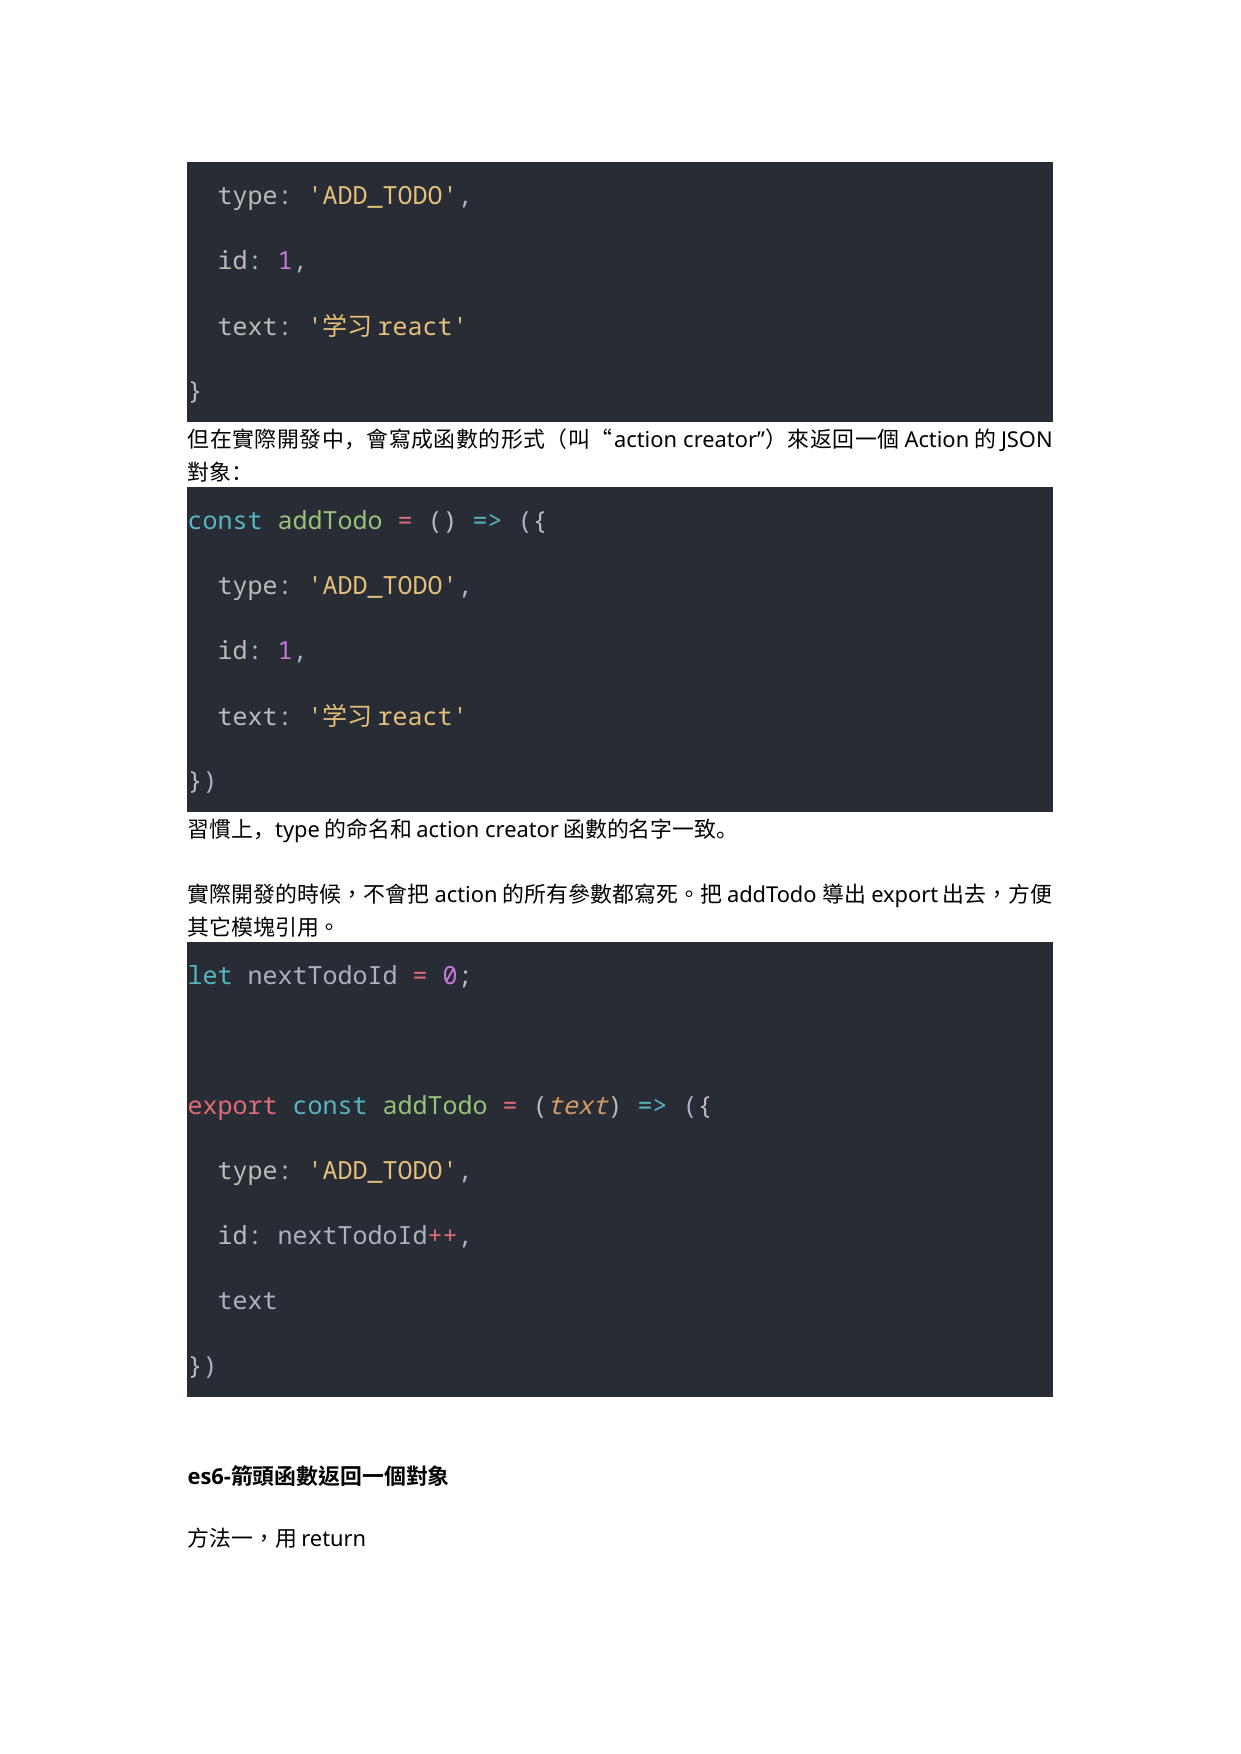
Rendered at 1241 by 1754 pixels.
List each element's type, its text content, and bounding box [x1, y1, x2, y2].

text text: '学习react' [187, 292, 1053, 357]
text } [187, 357, 1053, 422]
text type: 'ADD_TODO', [187, 162, 1053, 227]
text }) [187, 747, 1053, 812]
text 但在實際開發中，會寫成函數的形式（叫“action creator”）來返回一個Action的JSON對象： [187, 422, 1053, 487]
text id: 1, [187, 617, 1053, 682]
text export const addTodo = (text) => ({ [187, 1072, 1053, 1137]
text 實際開發的時候，不會把action的所有參數都寫死。把addTodo 導出export出去，方便其它模塊引用。 [187, 877, 1053, 942]
text let nextTodoId = 0; [187, 942, 1053, 1007]
subtitle es6-箭頭函數返回一個對象 [187, 1459, 1053, 1491]
text id: 1, [187, 227, 1053, 292]
text }) [187, 1332, 1053, 1397]
text 習慣上，type的命名和action creator函數的名字一致。 [187, 812, 1053, 844]
text const addTodo = () => ({ [187, 487, 1053, 552]
text type: 'ADD_TODO', [187, 1137, 1053, 1202]
text id: nextTodoId++, [187, 1202, 1053, 1267]
text type: 'ADD_TODO', [187, 552, 1053, 617]
text text: '学习react' [187, 682, 1053, 747]
text 方法一，用return [187, 1520, 1053, 1553]
text text [187, 1267, 1053, 1332]
